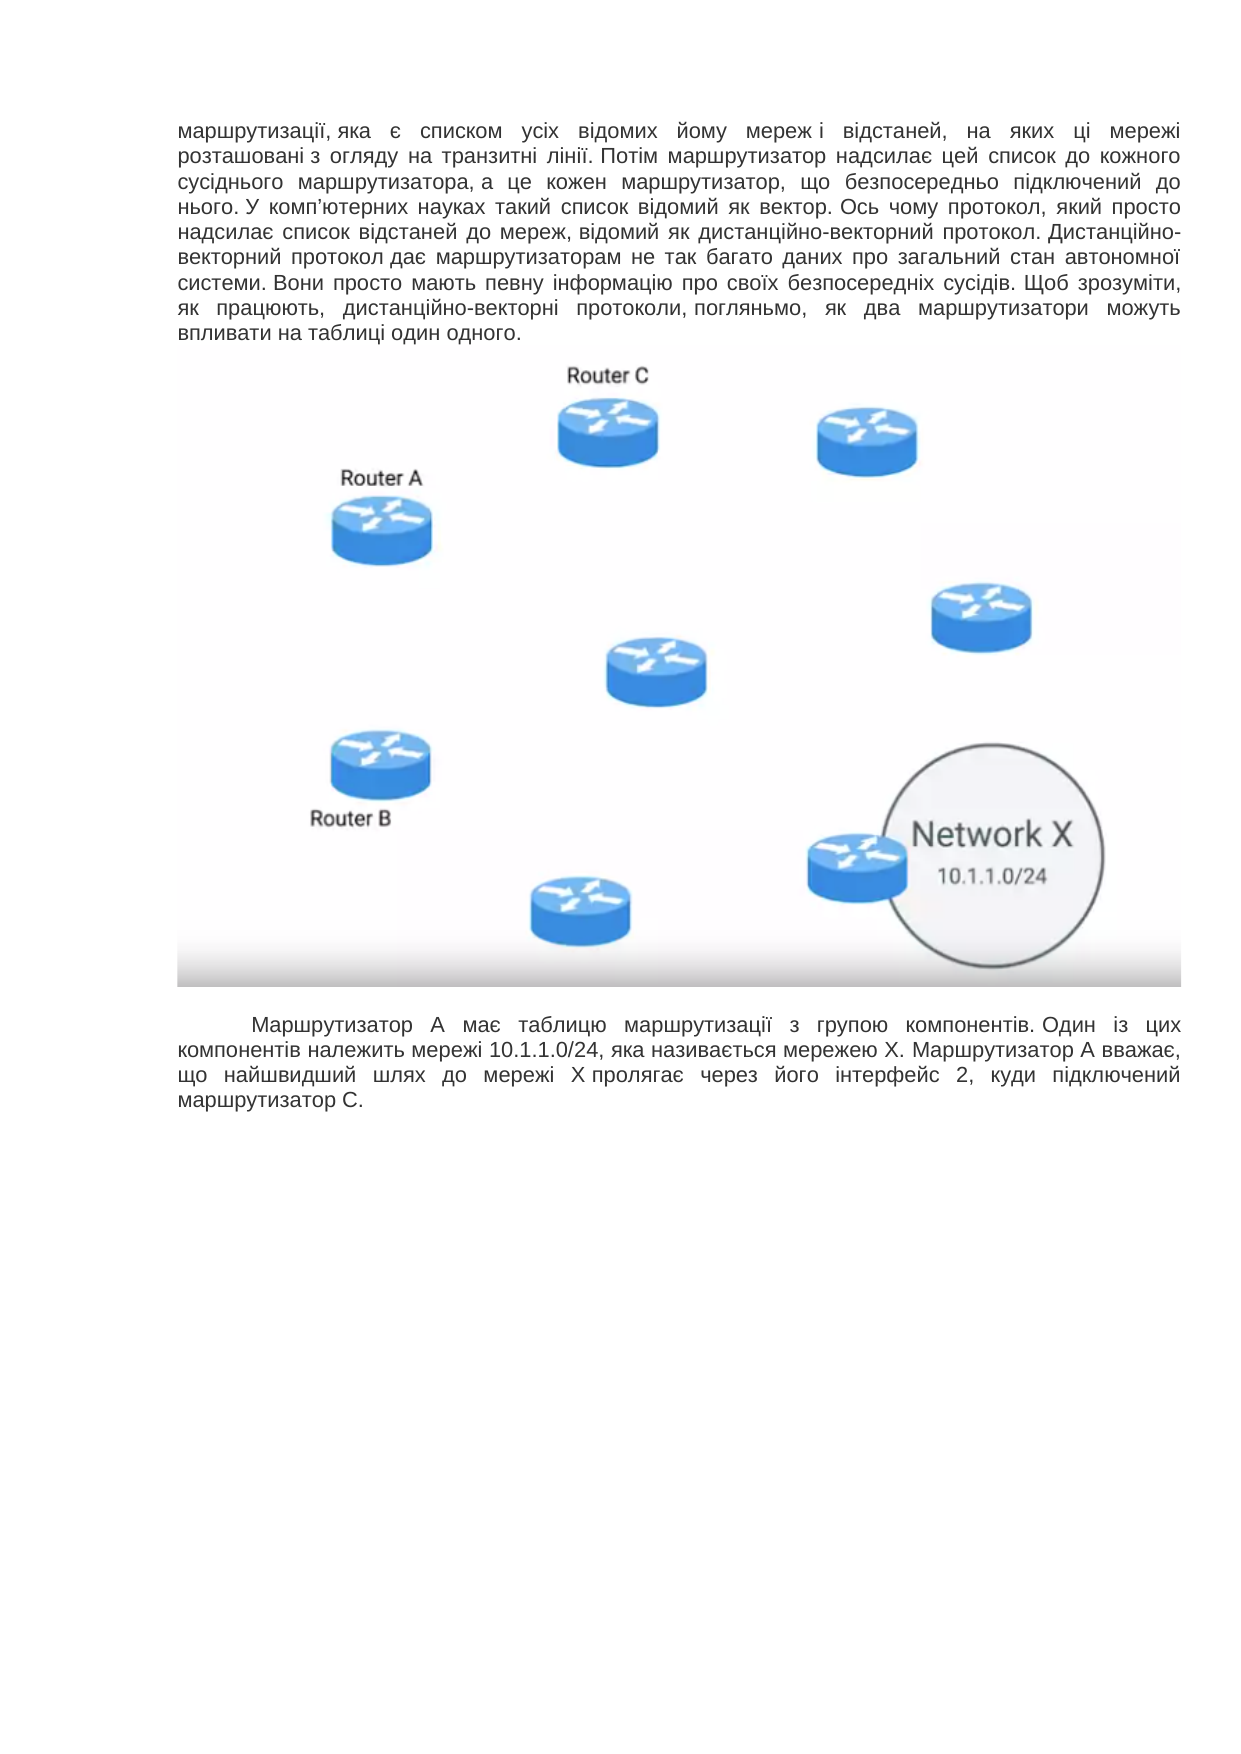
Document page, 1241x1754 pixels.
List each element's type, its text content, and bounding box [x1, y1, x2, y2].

text Маршрутизатор А має таблицю маршрутизації з групою компонентів. Один із цих компонентів належить мережі 10.1.1.0/24, яка називається мережею Х. Маршрутизатор А вважає, що найшвидший шлях до мережі X пролягає через його інтерфейс 2, куди підключений маршрутизатор C. [177, 1012, 1181, 1113]
picture [177, 345, 1182, 987]
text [177, 118, 1181, 345]
